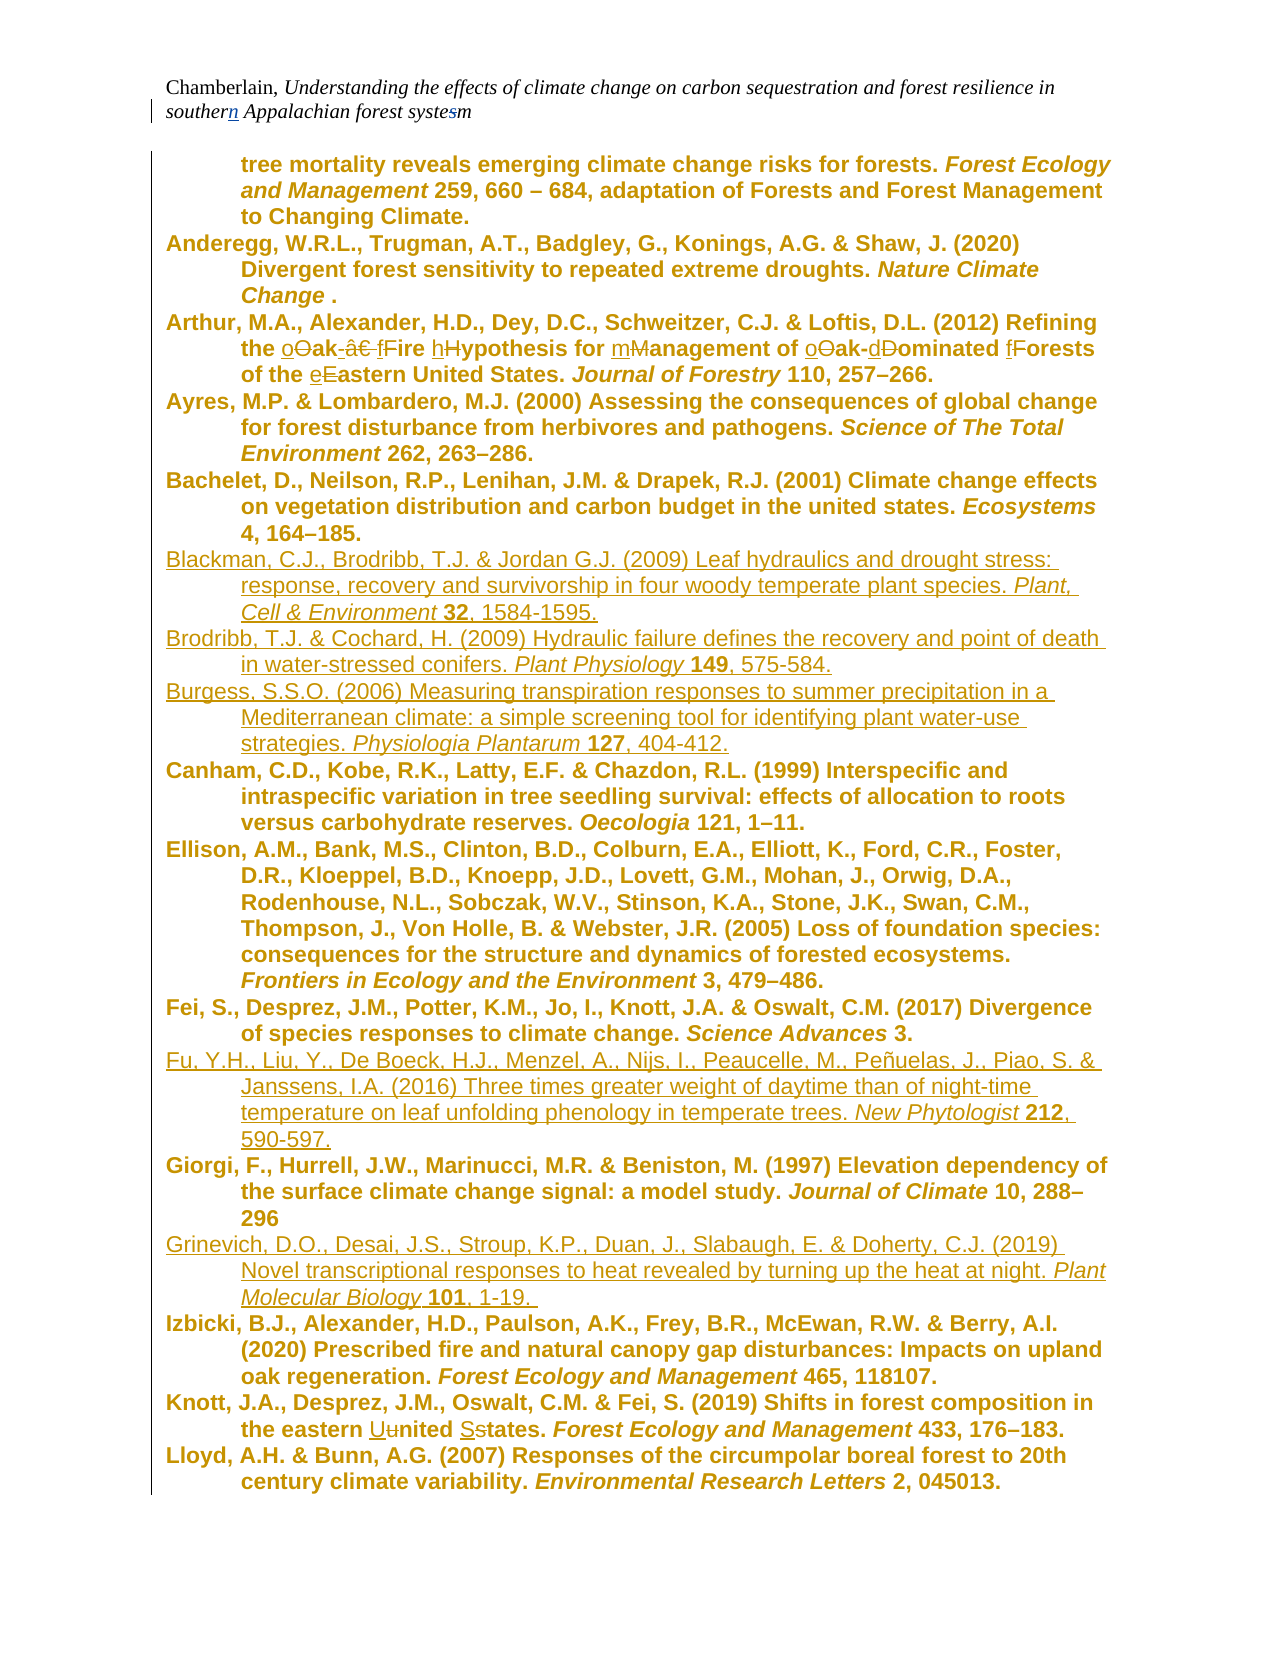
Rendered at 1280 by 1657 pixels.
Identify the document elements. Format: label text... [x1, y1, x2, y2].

text Fei, S., Desprez, J.M., Potter, K.M., Jo, I., Knott, J.A. & Oswalt, C.M. (2017) Divergence of species responses to climate change. Science Advances 3. [166, 994, 1114, 1047]
text Arthur, M.A., Alexander, H.D., Dey, D.C., Schweitzer, C.J. & Loftis, D.L. (2012) Refining the akire ypothesis for anagement of ak-ominated orests of the astern United States. Journal of Forestry 110, 257–266. [166, 309, 1114, 388]
text Anderegg, W.R.L., Trugman, A.T., Badgley, G., Konings, A.G. & Shaw, J. (2020) Divergent forest sensitivity to repeated extreme droughts. Nature Climate Change . [166, 229, 1114, 309]
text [166, 151, 1114, 229]
text Ellison, A.M., Bank, M.S., Clinton, B.D., Colburn, E.A., Elliott, K., Ford, C.R., Foster, D.R., Kloeppel, B.D., Knoepp, J.D., Lovett, G.M., Mohan, J., Orwig, D.A., Rodenhouse, N.L., Sobczak, W.V., Stinson, K.A., Stone, J.K., Swan, C.M., Thompson, J., Von Holle, B. & Webster, J.R. (2005) Loss of foundation species: consequences for the structure and dynamics of forested ecosystems. Frontiers in Ecology and the Environment 3, 479–486. [166, 836, 1114, 994]
text Canham, C.D., Kobe, R.K., Latty, E.F. & Chazdon, R.L. (1999) Interspecific and intraspecific variation in tree seedling survival: effects of allocation to roots versus carbohydrate reserves. Oecologia 121, 1–11. [166, 757, 1114, 836]
text Bachelet, D., Neilson, R.P., Lenihan, J.M. & Drapek, R.J. (2001) Climate change effects on vegetation distribution and carbon budget in the united states. Ecosystems 4, 164–185. [166, 467, 1114, 546]
text Lloyd, A.H. & Bunn, A.G. (2007) Responses of the circumpolar boreal forest to 20th century climate variability. Environmental Research Letters 2, 045013. [166, 1442, 1114, 1494]
text Giorgi, F., Hurrell, J.W., Marinucci, M.R. & Beniston, M. (1997) Elevation dependency of the surface climate change signal: a model study. Journal of Climate 10, 288–296 [166, 1152, 1114, 1231]
text Izbicki, B.J., Alexander, H.D., Paulson, A.K., Frey, B.R., McEwan, R.W. & Berry, A.I. (2020) Prescribed fire and natural canopy gap disturbances: Impacts on upland oak regeneration. Forest Ecology and Management 465, 118107. [166, 1310, 1114, 1389]
text Knott, J.A., Desprez, J.M., Oswalt, C.M. & Fei, S. (2019) Shifts in forest composition in the eastern nited tates. Forest Ecology and Management 433, 176–183. [166, 1389, 1114, 1442]
text Ayres, M.P. & Lombardero, M.J. (2000) Assessing the consequences of global change for forest disturbance from herbivores and pathogens. Science of The Total Environment 262, 263–286. [166, 388, 1114, 467]
